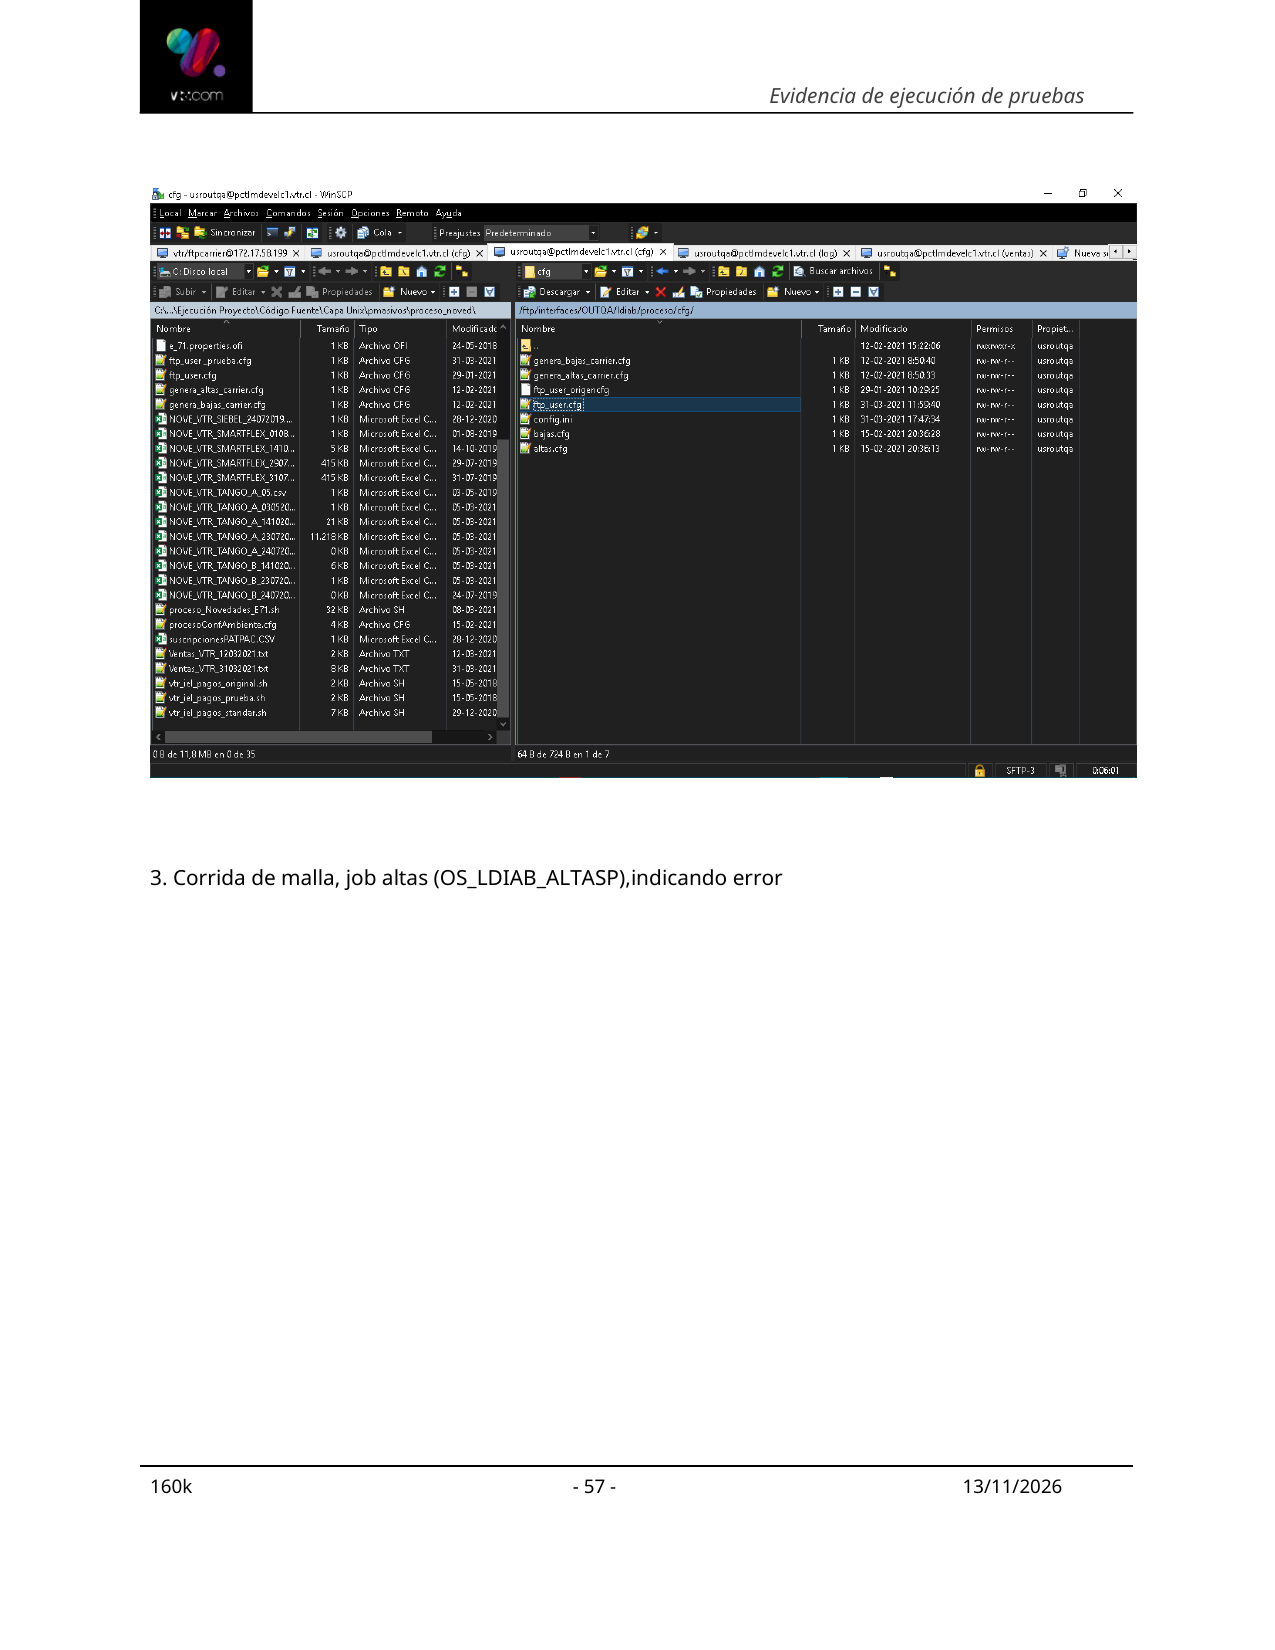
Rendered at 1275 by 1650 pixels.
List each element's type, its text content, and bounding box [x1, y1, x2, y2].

picture [166, 28, 226, 101]
text 3. Corrida de malla, job altas (OS_LDIAB_ALTASP),indicando error [150, 863, 1137, 891]
picture [150, 185, 1137, 778]
